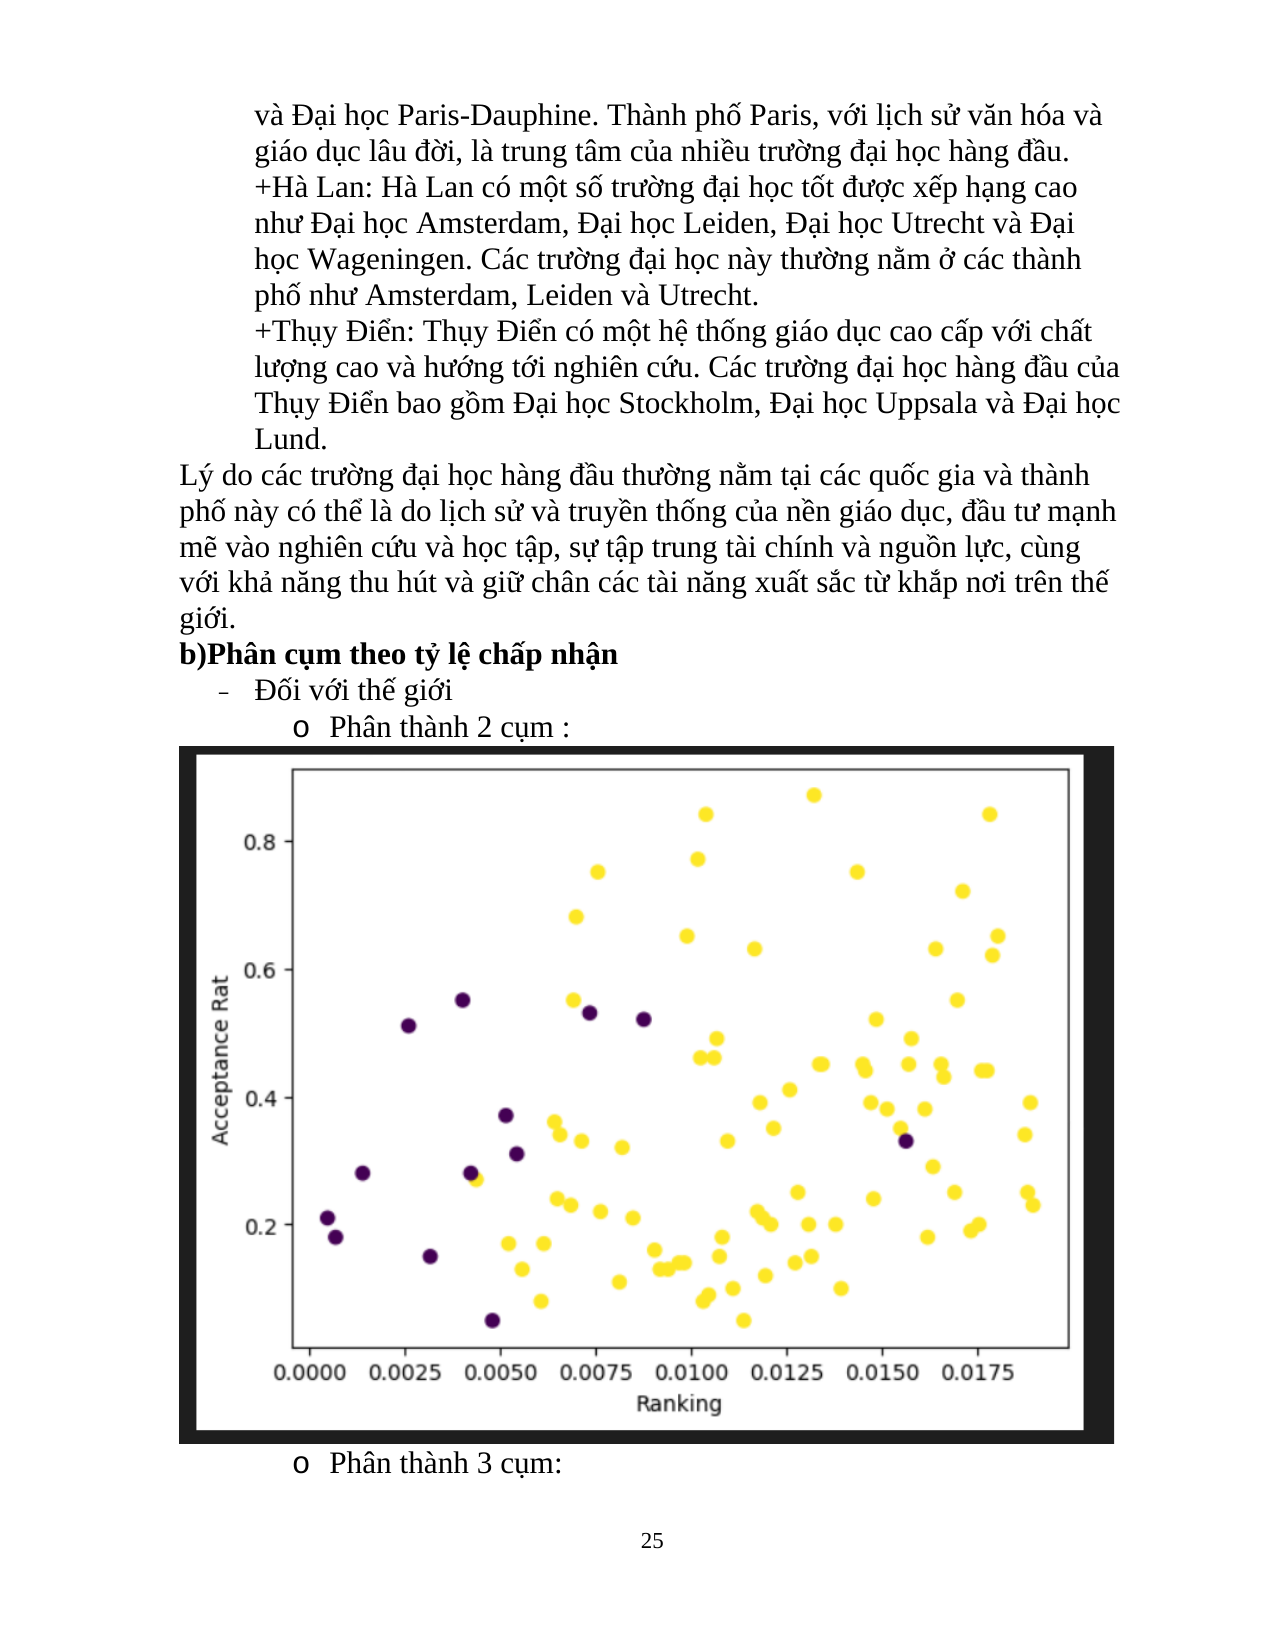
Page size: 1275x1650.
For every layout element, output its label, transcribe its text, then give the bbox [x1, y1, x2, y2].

list Phân thành 3 cụm: [292, 1444, 1125, 1483]
list Phân thành 2 cụm : [292, 708, 1125, 747]
text +Thụy Điển: Thụy Điển có một hệ thống giáo dục cao cấp với chất lượng cao và hướng tới nghiên cứu. Các trường đại học hàng đầu của Thụy Điển bao gồm Đại học Stockholm, Đại học Uppsala và Đại học Lund. [254, 312, 1125, 456]
text Lý do các trường đại học hàng đầu thường nằm tại các quốc gia và thành phố này có thể là do lịch sử và truyền thống của nền giáo dục, đầu tư mạnh mẽ vào nghiên cứu và học tập, sự tập trung tài chính và nguồn lực, cùng với khả năng thu hút và giữ chân các tài năng xuất sắc từ khắp nơi trên thế giới. [179, 456, 1125, 636]
text b)Phân cụm theo tỷ lệ chấp nhận [179, 636, 1125, 672]
text +Hà Lan: Hà Lan có một số trường đại học tốt được xếp hạng cao như Đại học Amsterdam, Đại học Leiden, Đại học Utrecht và Đại học Wageningen. Các trường đại học này thường nằm ở các thành phố như Amsterdam, Leiden và Utrecht. [254, 168, 1125, 312]
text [254, 97, 1125, 168]
list Đối với thế giới [217, 672, 1125, 708]
picture [179, 746, 1115, 1444]
